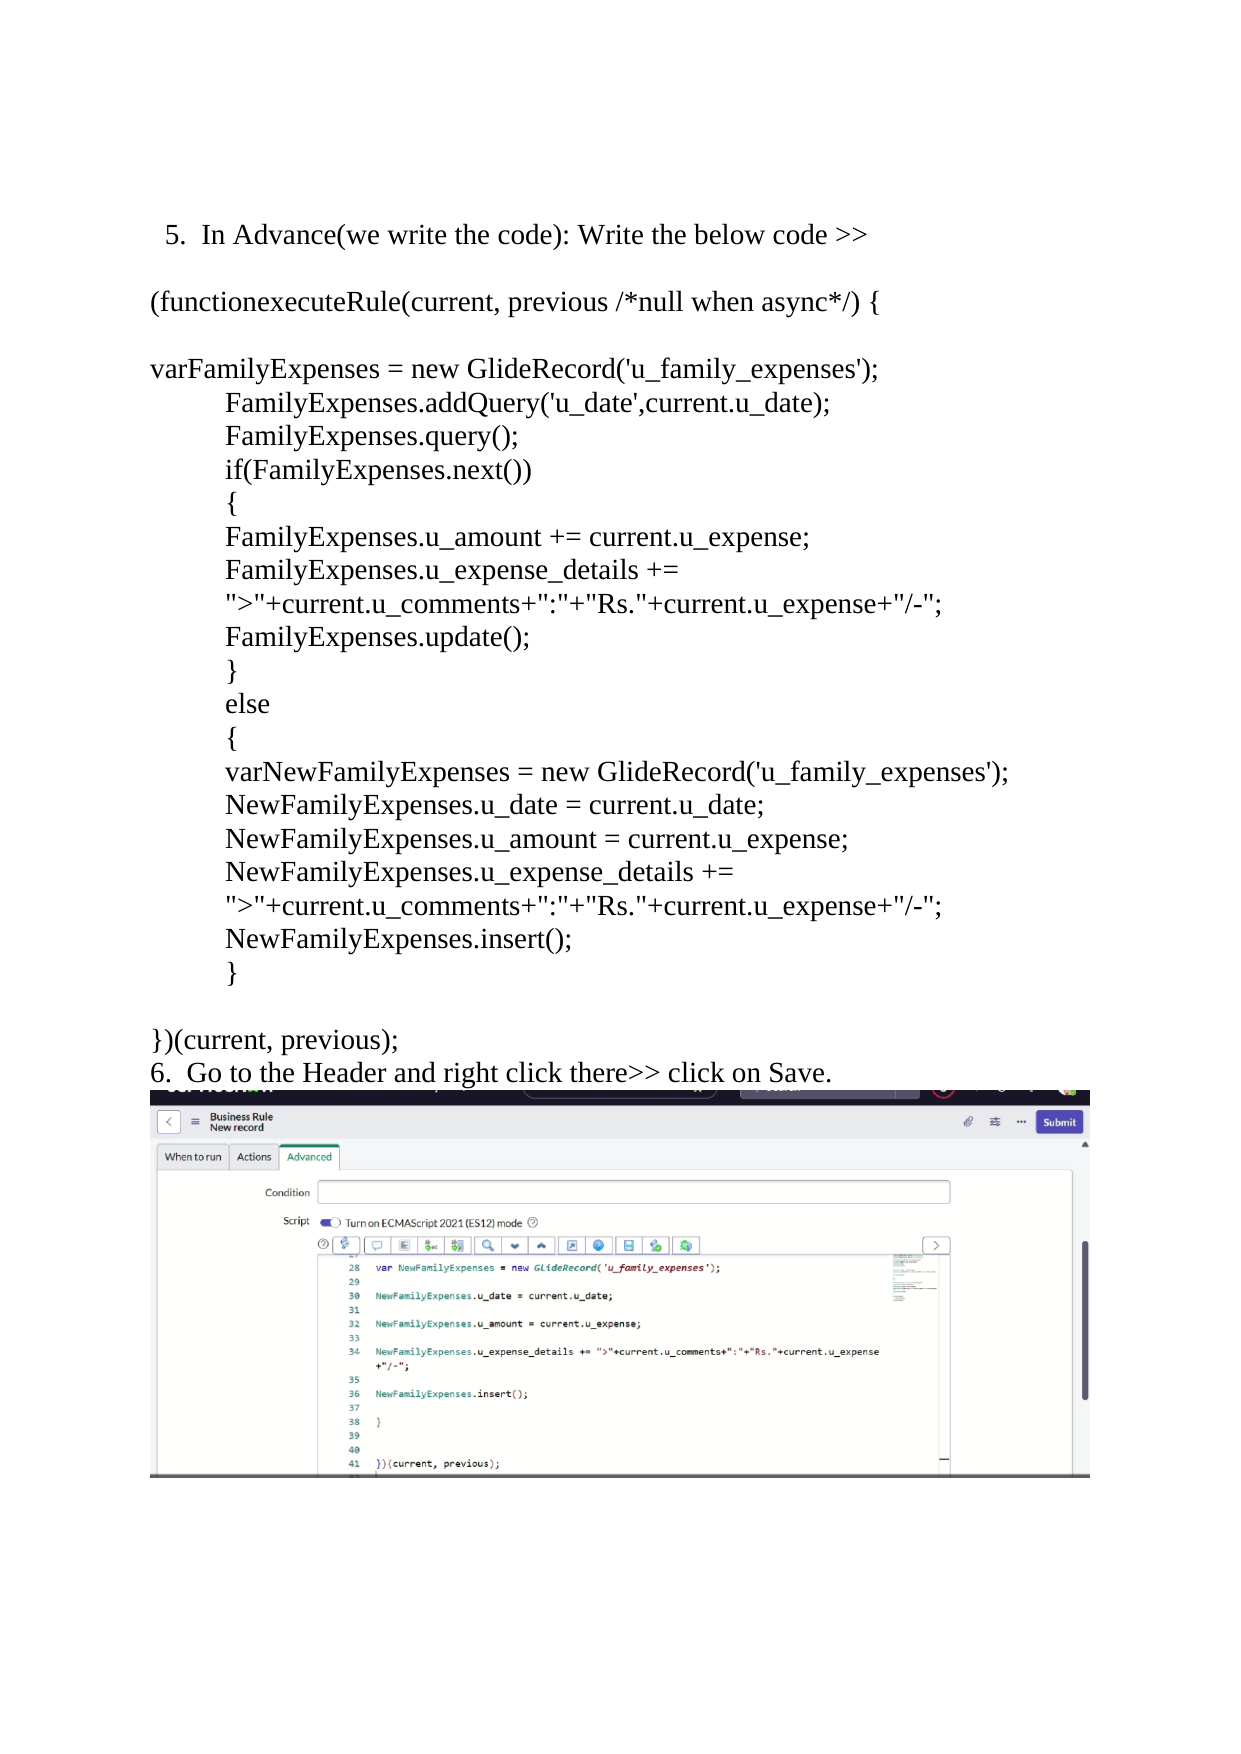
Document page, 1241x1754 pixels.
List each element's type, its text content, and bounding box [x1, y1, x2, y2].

text if(FamilyExpenses.next()) [225, 452, 1090, 485]
text } [225, 653, 1090, 687]
text { [225, 485, 1090, 519]
text FamilyExpenses.query(); [225, 418, 1090, 452]
text } [225, 955, 1090, 988]
text FamilyExpenses.update(); [225, 619, 1090, 653]
text 6. Go to the Header and right click there>> click on Save. [150, 1056, 1090, 1089]
text NewFamilyExpenses.u_date = current.u_date; [225, 787, 1090, 821]
text 5. In Advance(we write the code): Write the below code >> [150, 217, 1090, 251]
text { [225, 720, 1090, 754]
text varFamilyExpenses = new GlideRecord('u_family_expenses'); [150, 318, 1090, 385]
text NewFamilyExpenses.u_expense_details += ">"+current.u_comments+":"+"Rs."+current.u_expense+"/-"; [225, 854, 1090, 921]
text })(current, previous); [150, 988, 1090, 1056]
text NewFamilyExpenses.insert(); [225, 921, 1090, 955]
text FamilyExpenses.addQuery('u_date',current.u_date); [225, 385, 1090, 418]
text (functionexecuteRule(current, previous /*null when async*/) { [150, 251, 1090, 318]
text varNewFamilyExpenses = new GlideRecord('u_family_expenses'); [225, 754, 1090, 787]
text NewFamilyExpenses.u_amount = current.u_expense; [225, 821, 1090, 854]
text else [225, 687, 1090, 720]
picture [151, 1090, 1090, 1478]
text FamilyExpenses.u_amount += current.u_expense; [225, 519, 1090, 552]
text FamilyExpenses.u_expense_details += ">"+current.u_comments+":"+"Rs."+current.u_expense+"/-"; [225, 552, 1090, 619]
